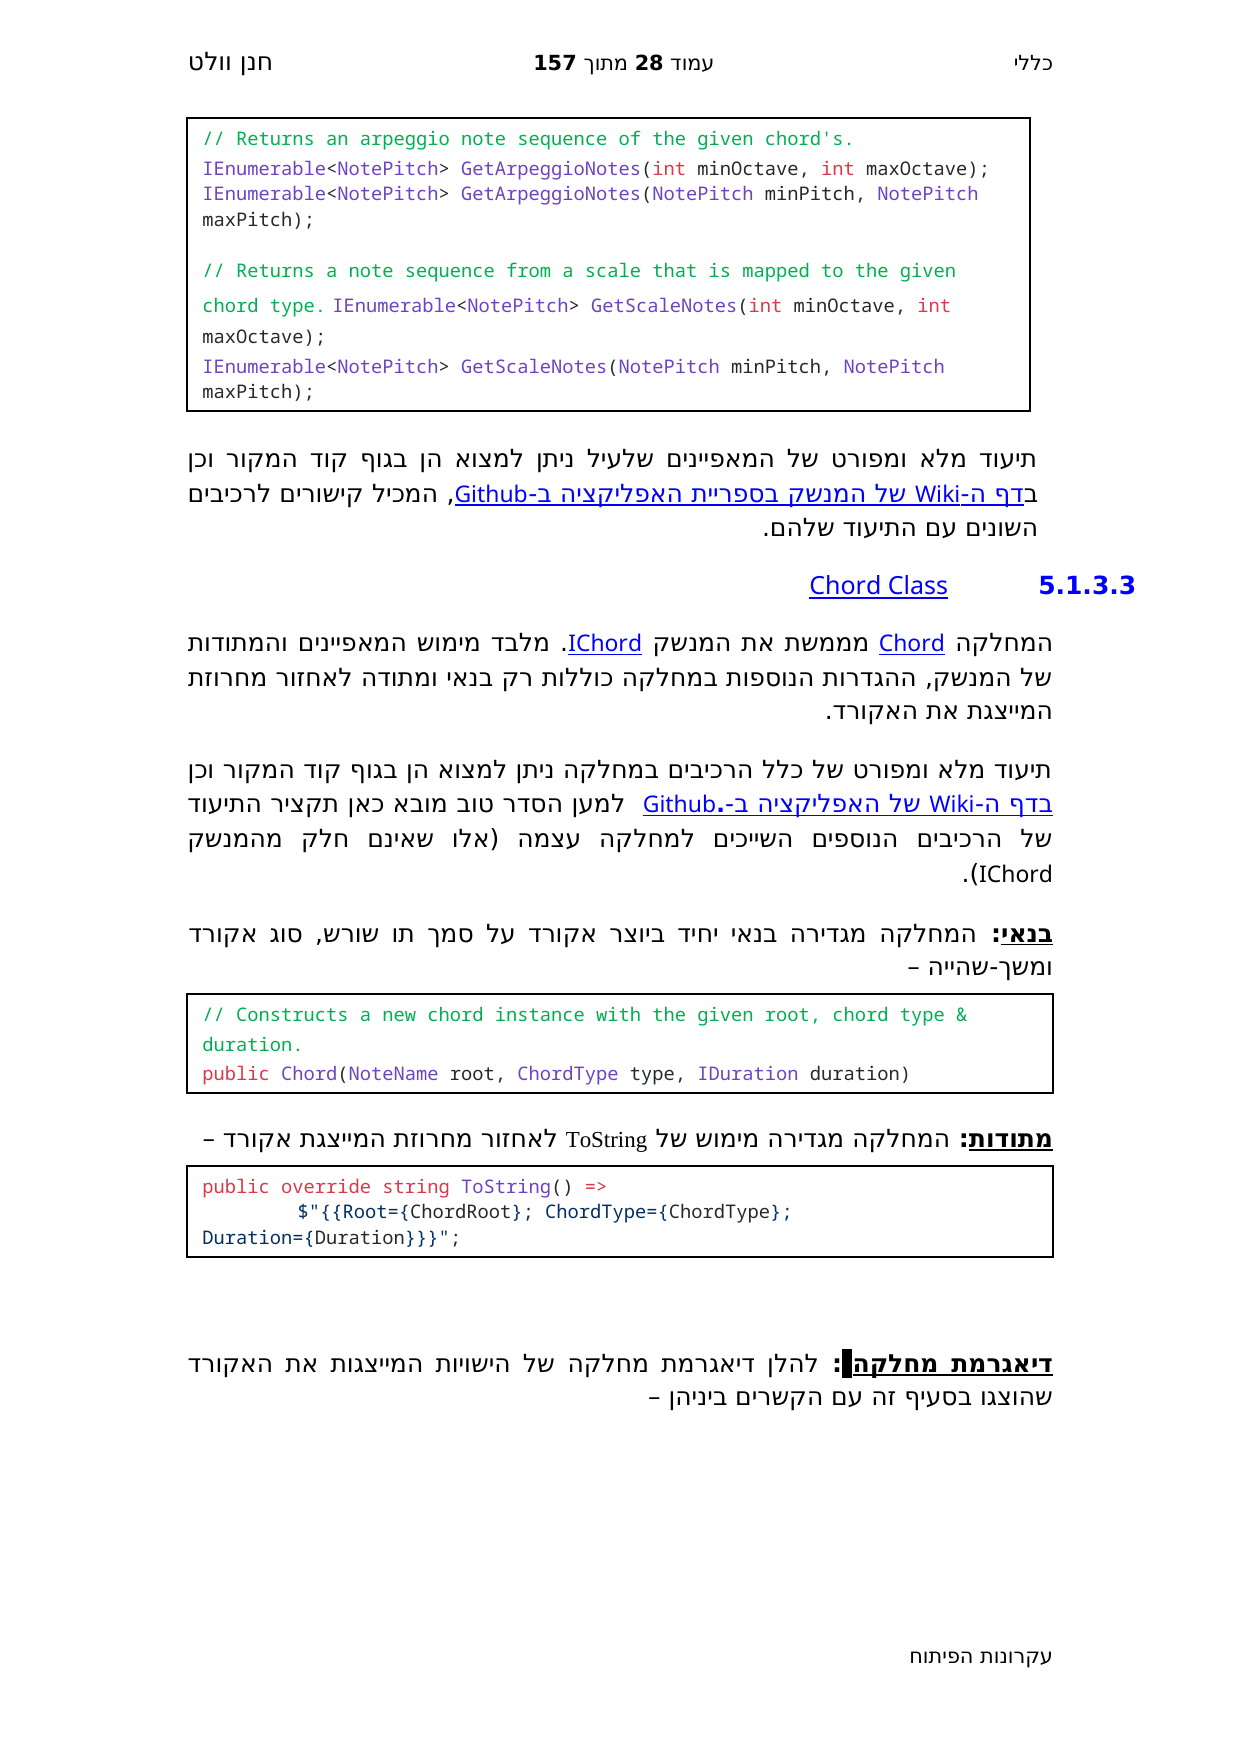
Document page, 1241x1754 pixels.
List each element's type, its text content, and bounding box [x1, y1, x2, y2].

text דיאגרמת מחלקה : להלן דיאגרמת מחלקה של הישויות המייצגות את האקורד שהוצגו בסעיף זה עם הקשרים ביניהן – [187, 1349, 1053, 1412]
subtitle Chord Class [187, 568, 1038, 602]
text תיעוד מלא ומפורט של המאפיינים שלעיל ניתן למצוא הן בגוף קוד המקור וכן בדף ה-Wiki של המנשק בספריית האפליקציה ב-Github, המכיל קישורים לרכיבים השונים עם התיעוד שלהם. [187, 444, 1038, 543]
text בנאי: המחלקה מגדירה בנאי יחיד ביוצר אקורד על סמך תו שורש, סוג אקורד ומשך-שהייה – [187, 919, 1053, 981]
text תיעוד מלא ומפורט של כלל הרכיבים במחלקה ניתן למצוא הן בגוף קוד המקור וכן בדף ה-Wiki של האפליקציה ב-.Github למען הסדר טוב מובא כאן תקציר התיעוד של הרכיבים הנוספים השייכים למחלקה עצמה (אלו שאינם חלק מהמנשק IChord). [187, 755, 1053, 889]
text המחלקה Chord מממשת את המנשק IChord. מלבד מימוש המאפיינים והמתודות של המנשק, ההגדרות הנוספות במחלקה כוללות רק בנאי ומתודה לאחזור מחרוזת המייצגת את האקורד. [187, 627, 1053, 725]
text מתודות: המחלקה מגדירה מימוש של ToString לאחזור מחרוזת המייצגת אקורד – [187, 1124, 1053, 1153]
